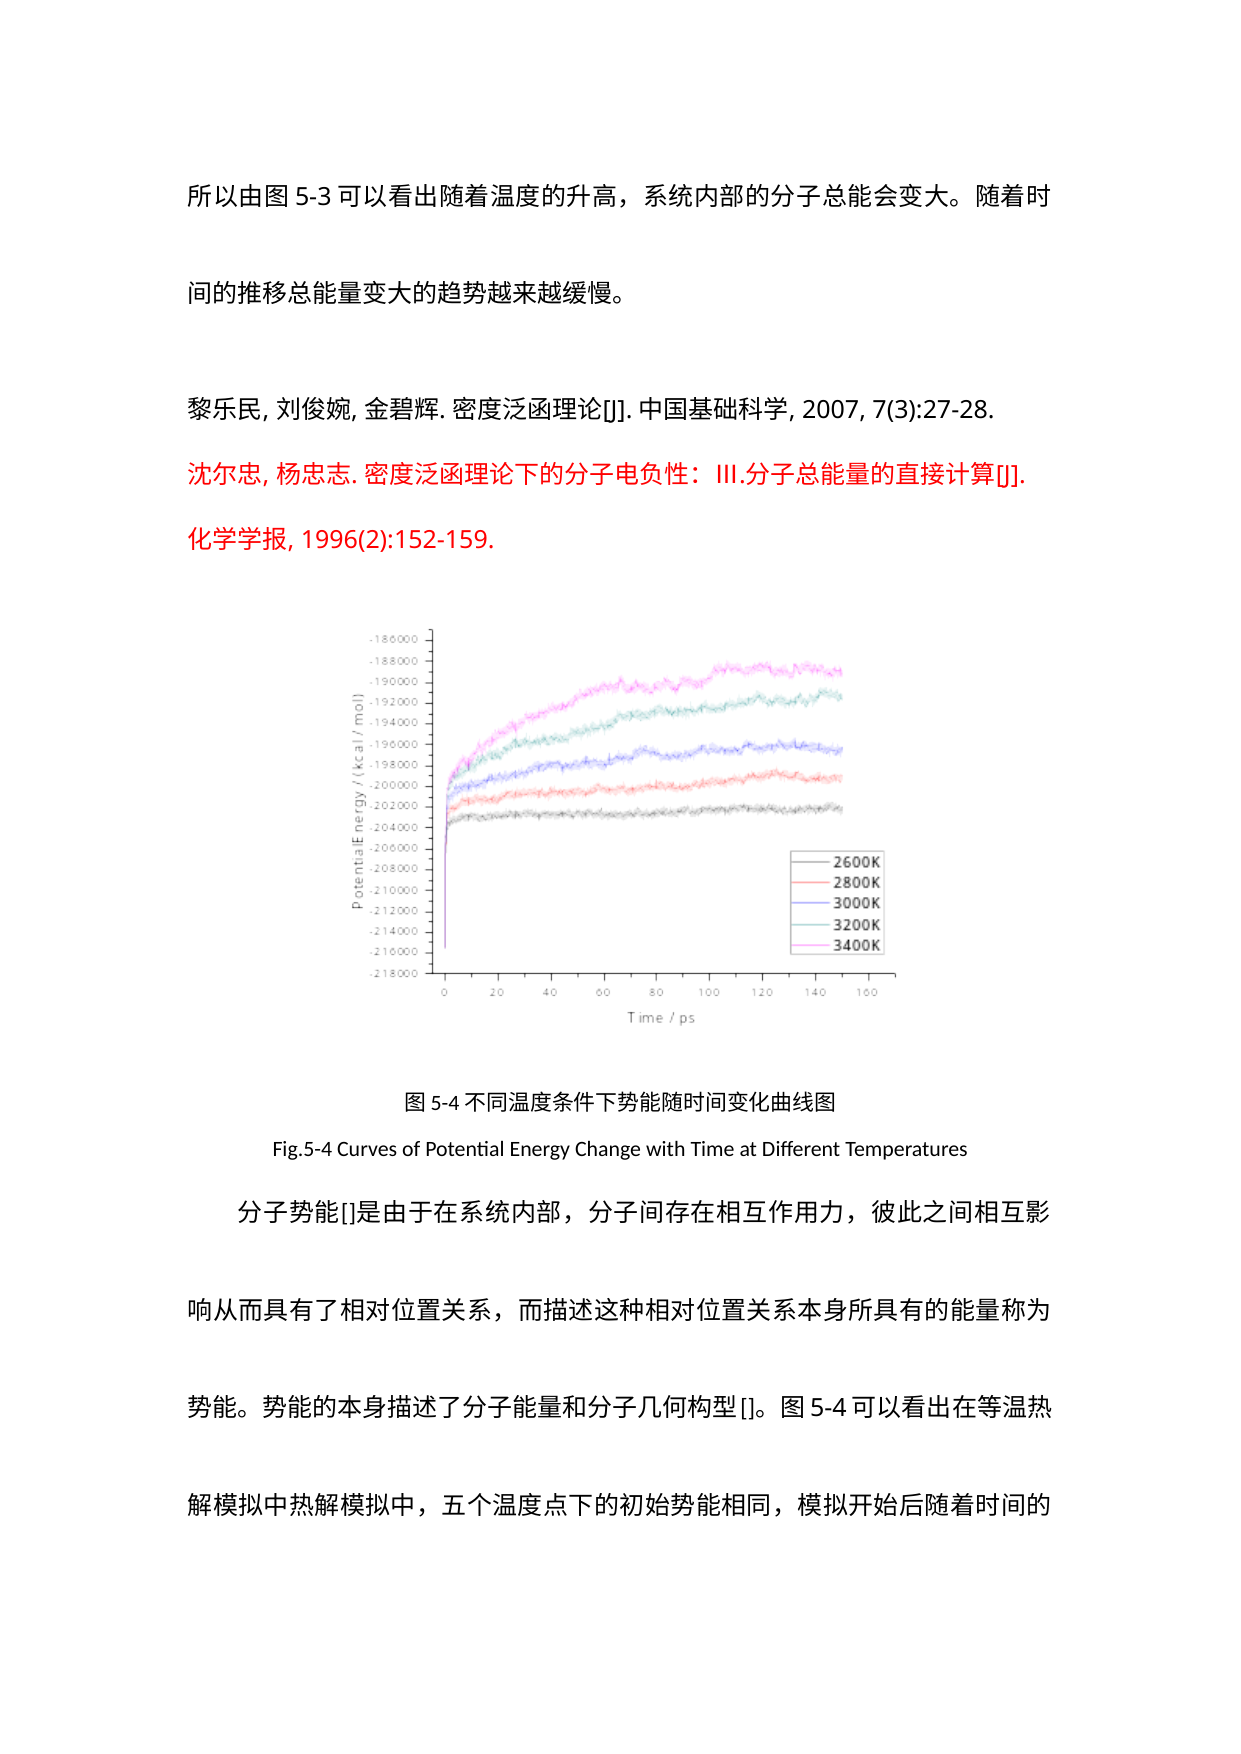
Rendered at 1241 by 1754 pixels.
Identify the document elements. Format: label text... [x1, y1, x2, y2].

text 黎乐民, 刘俊婉, 金碧辉. 密度泛函理论[J]. 中国基础科学, 2007, 7(3):27-28. [187, 375, 1053, 440]
text 图5-4 不同温度条件下势能随时间变化曲线图 [187, 1084, 1053, 1117]
text Fig.5-4 Curves of Potential Energy Change with Time at Different Temperatures [187, 1133, 1053, 1165]
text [187, 162, 1053, 324]
text 沈尔忠, 杨忠志. 密度泛函理论下的分子电负性：Ⅲ.分子总能量的直接计算[J]. 化学学报, 1996(2):152-159. [187, 440, 1053, 570]
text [187, 1178, 1053, 1536]
